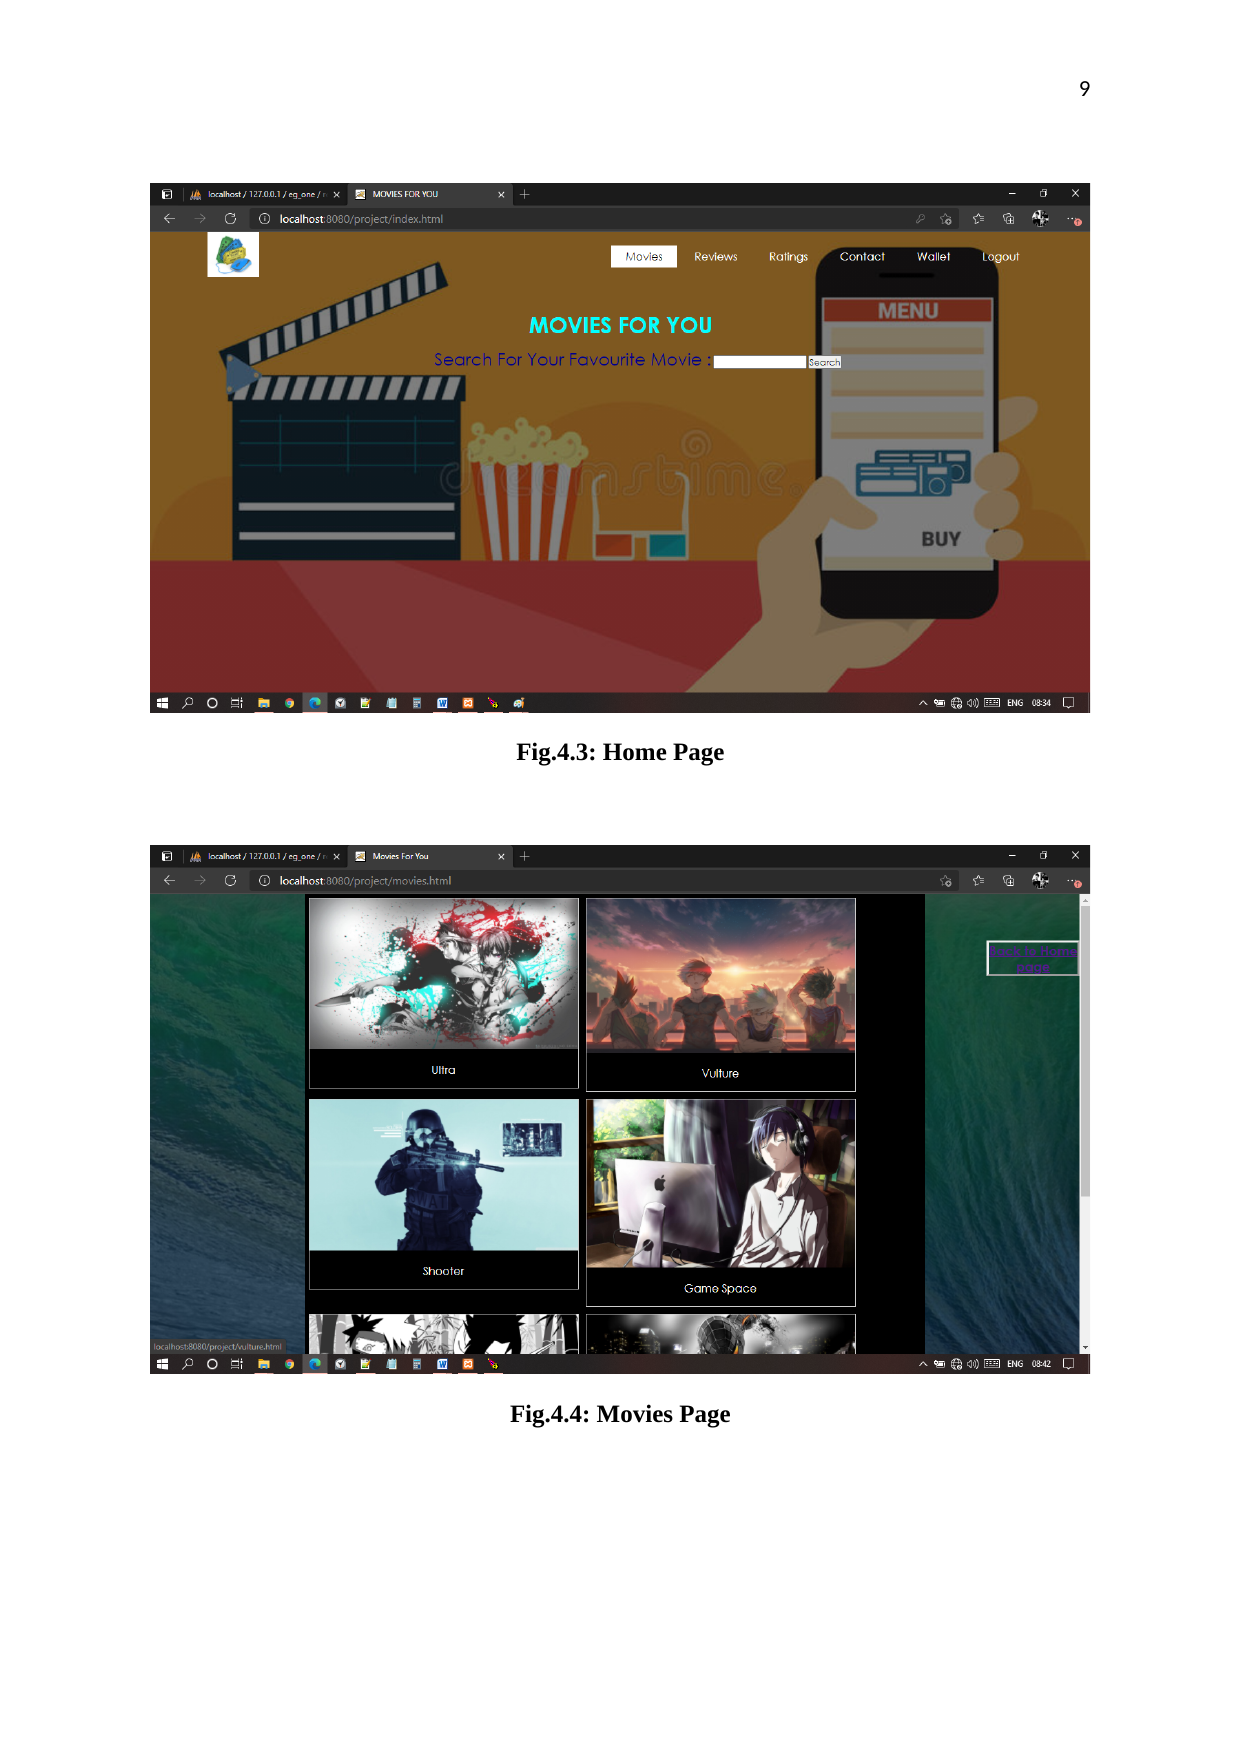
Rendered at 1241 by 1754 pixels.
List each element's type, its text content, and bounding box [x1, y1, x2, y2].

text Fig.4.4: Movies Page [150, 1399, 1090, 1427]
picture [150, 183, 1091, 713]
text Fig.4.3: Home Page [150, 737, 1090, 766]
picture [150, 845, 1091, 1374]
